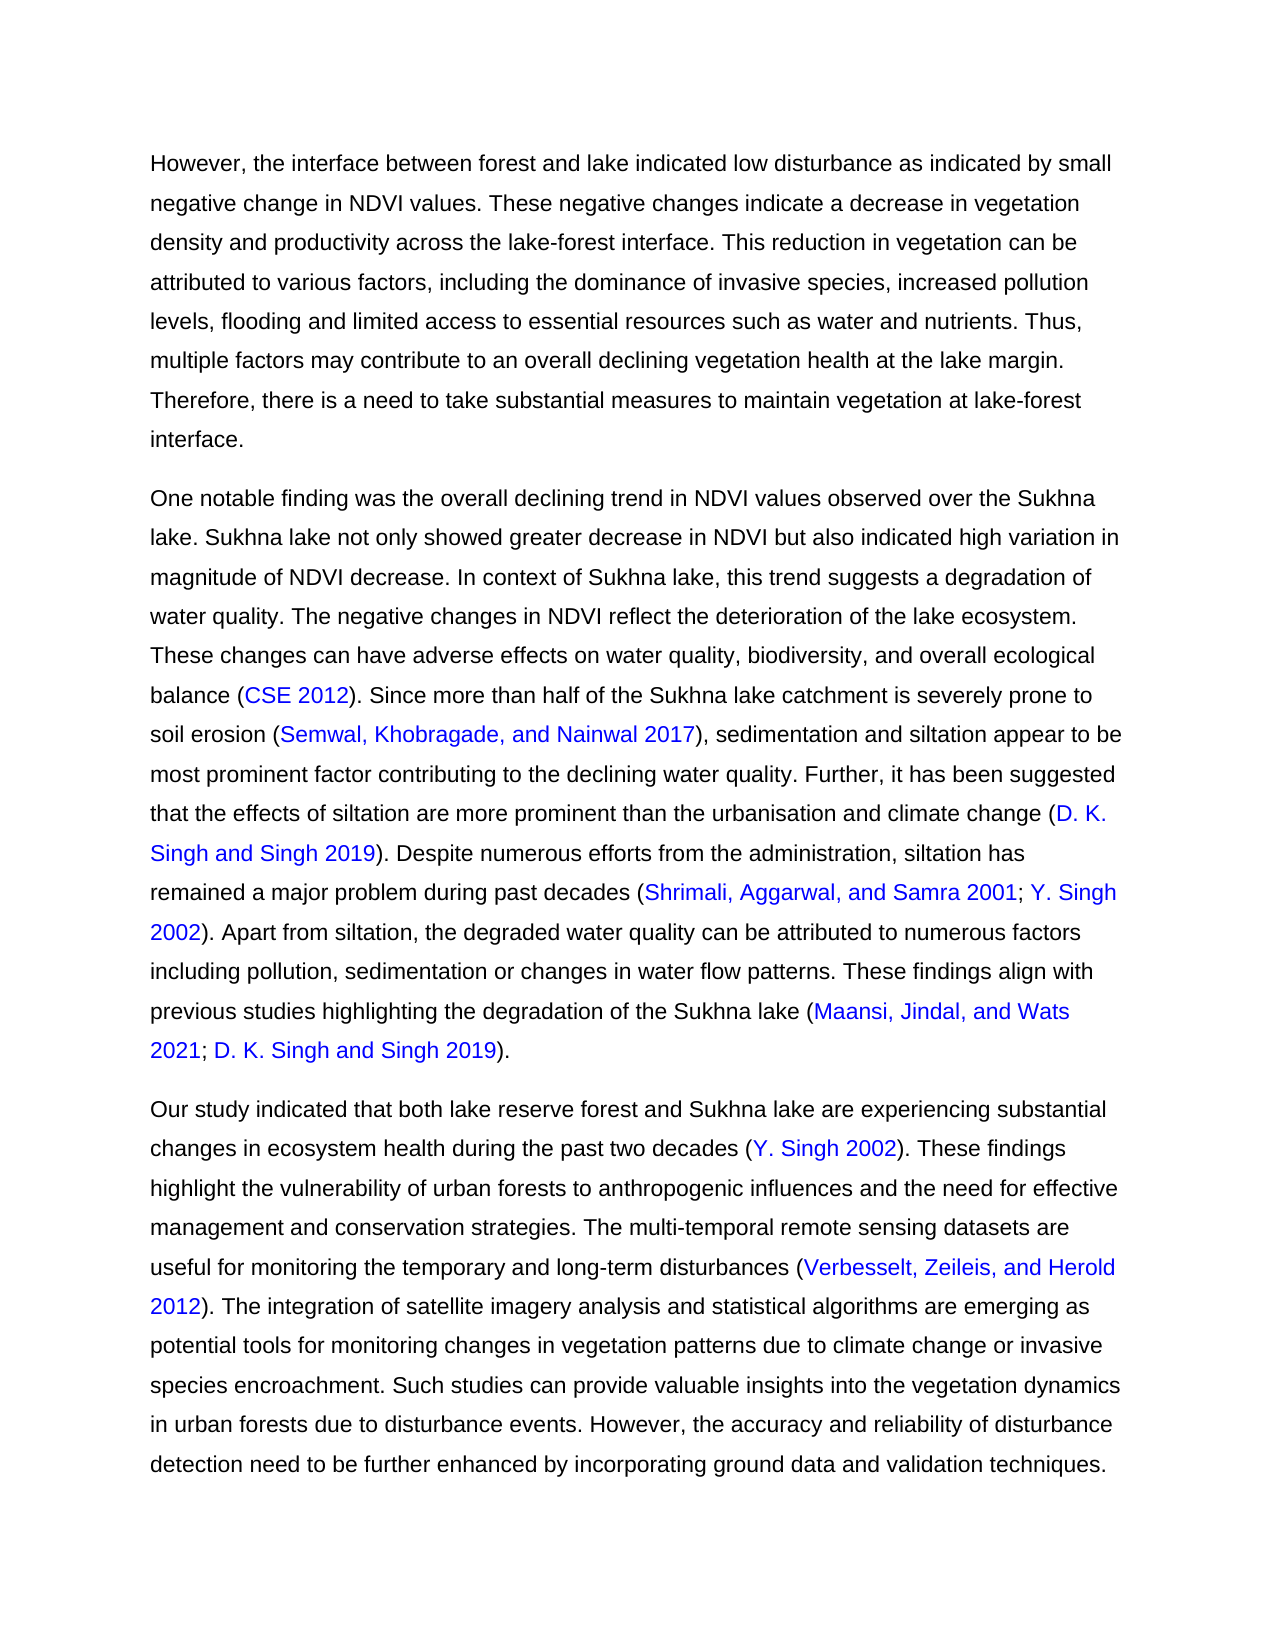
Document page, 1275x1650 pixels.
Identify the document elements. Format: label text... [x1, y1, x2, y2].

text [150, 150, 1125, 453]
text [150, 1096, 1125, 1477]
text One notable finding was the overall declining trend in NDVI values observed over the Sukhna lake. Sukhna lake not only showed greater decrease in NDVI but also indicated high variation in magnitude of NDVI decrease. In context of Sukhna lake, this trend suggests a degradation of water quality. The negative changes in NDVI reflect the deterioration of the lake ecosystem. These changes can have adverse effects on water quality, biodiversity, and overall ecological balance (CSE 2012). Since more than half of the Sukhna lake catchment is severely prone to soil erosion (Semwal, Khobragade, and Nainwal 2017), sedimentation and siltation appear to be most prominent factor contributing to the declining water quality. Further, it has been suggested that the effects of siltation are more prominent than the urbanisation and climate change (D. K. Singh and Singh 2019). Despite numerous efforts from the administration, siltation has remained a major problem during past decades (Shrimali, Aggarwal, and Samra 2001; Y. Singh 2002). Apart from siltation, the degraded water quality can be attributed to numerous factors including pollution, sedimentation or changes in water flow patterns. These findings align with previous studies highlighting the degradation of the Sukhna lake (Maansi, Jindal, and Wats 2021; D. K. Singh and Singh 2019). [150, 484, 1125, 1064]
